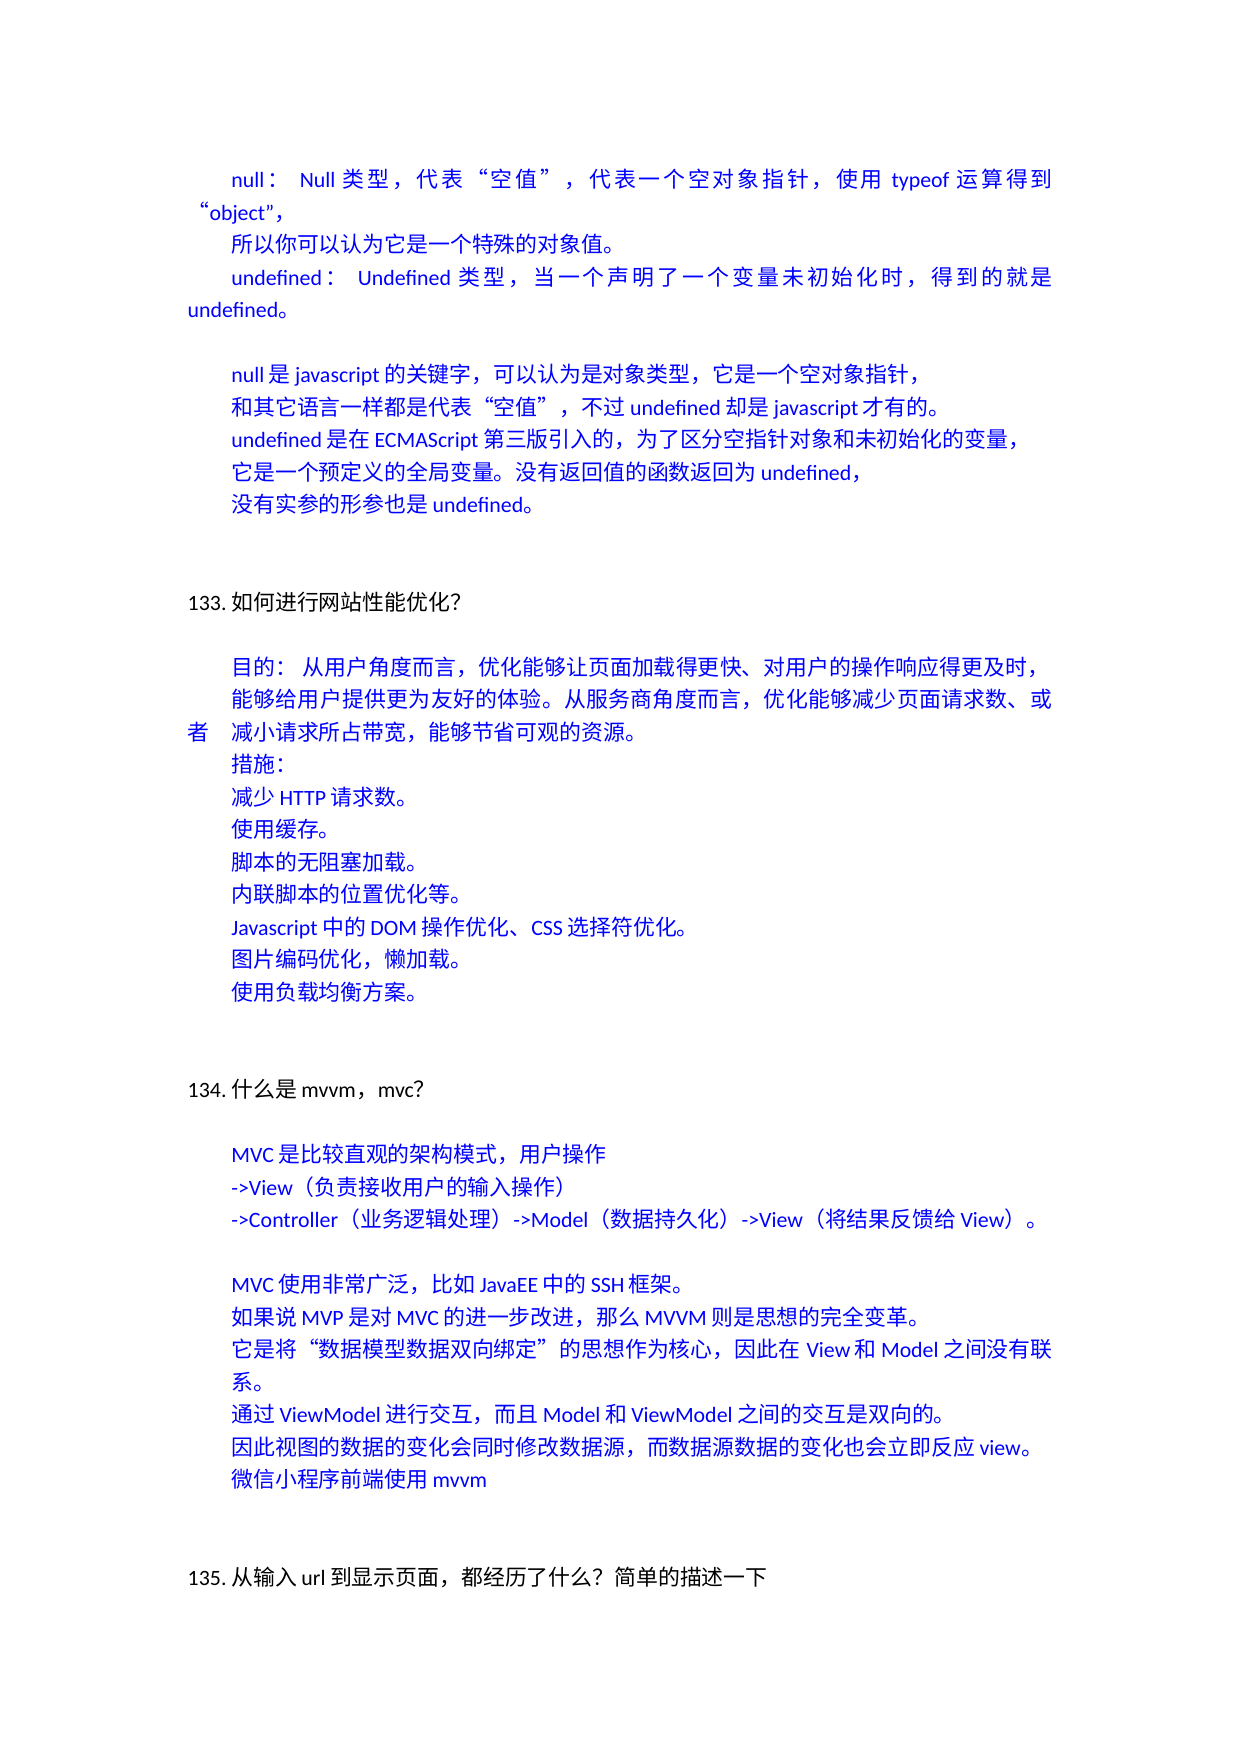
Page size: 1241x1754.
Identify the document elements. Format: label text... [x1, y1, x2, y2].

list 微信小程序前端使用mvvm [187, 1462, 1053, 1494]
list MVC使用非常广泛，比如JavaEE中的SSH框架。 [187, 1267, 1053, 1299]
list 目的： 从用户角度而言，优化能够让页面加载得更快、对用户的操作响应得更及时， 能够给用户提供更为友好的体验。从服务商角度而言，优化能够减少页面请求数、或者 减小请求所占带宽，能够节省可观的资源。 [187, 649, 1053, 747]
list undefined： Undefined类型，当一个声明了一个变量未初始化时，得到的就是undefined。 [187, 259, 1053, 324]
list 所以你可以认为它是一个特殊的对象值。 [187, 227, 1053, 259]
list null是javascript的关键字，可以认为是对象类型，它是一个空对象指针， [187, 357, 1053, 389]
list null： Null类型，代表“空值”，代表一个空对象指针，使用typeof运算得到 “object”， [187, 162, 1053, 227]
list 它是将“数据模型数据双向绑定”的思想作为核心，因此在View和Model之间没有联 系。 [187, 1332, 1053, 1397]
list 如果说MVP是对MVC的进一步改进，那么MVVM则是思想的完全变革。 [187, 1299, 1053, 1332]
list 它是一个预定义的全局变量。没有返回值的函数返回为undefined， [187, 454, 1053, 487]
list 如何进行网站性能优化？ [187, 584, 1053, 617]
list 图片编码优化，懒加载。 [187, 942, 1053, 974]
list 减少HTTP请求数。 [187, 779, 1053, 812]
list undefined是在ECMAScript第三版引入的，为了区分空指针对象和未初始化的变量， [187, 422, 1053, 454]
list 措施： [187, 747, 1053, 779]
list 通过ViewModel进行交互，而且Model和ViewModel之间的交互是双向的。 [187, 1397, 1053, 1429]
list 使用负载均衡方案。 [187, 974, 1053, 1007]
list 没有实参的形参也是undefined。 [187, 487, 1053, 519]
list 脚本的无阻塞加载。 [187, 844, 1053, 877]
list 什么是mvvm，mvc？ [187, 1072, 1053, 1104]
list 因此视图的数据的变化会同时修改数据源，而数据源数据的变化也会立即反应view。 [187, 1429, 1053, 1462]
list ->View（负责接收用户的输入操作） [187, 1169, 1053, 1202]
list 从输入url到显示页面，都经历了什么？简单的描述一下 [187, 1559, 1053, 1592]
list ->Controller（业务逻辑处理）->Model（数据持久化）->View（将结果反馈给View）。 [187, 1202, 1053, 1234]
list 和其它语言一样都是代表“空值”，不过 undefined 却是javascript才有的。 [187, 389, 1053, 422]
list 内联脚本的位置优化等。 [187, 877, 1053, 909]
list 使用缓存。 [187, 812, 1053, 844]
list Javascript中的DOM 操作优化、CSS选择符优化。 [187, 909, 1053, 942]
list MVC是比较直观的架构模式，用户操作 [187, 1137, 1053, 1169]
